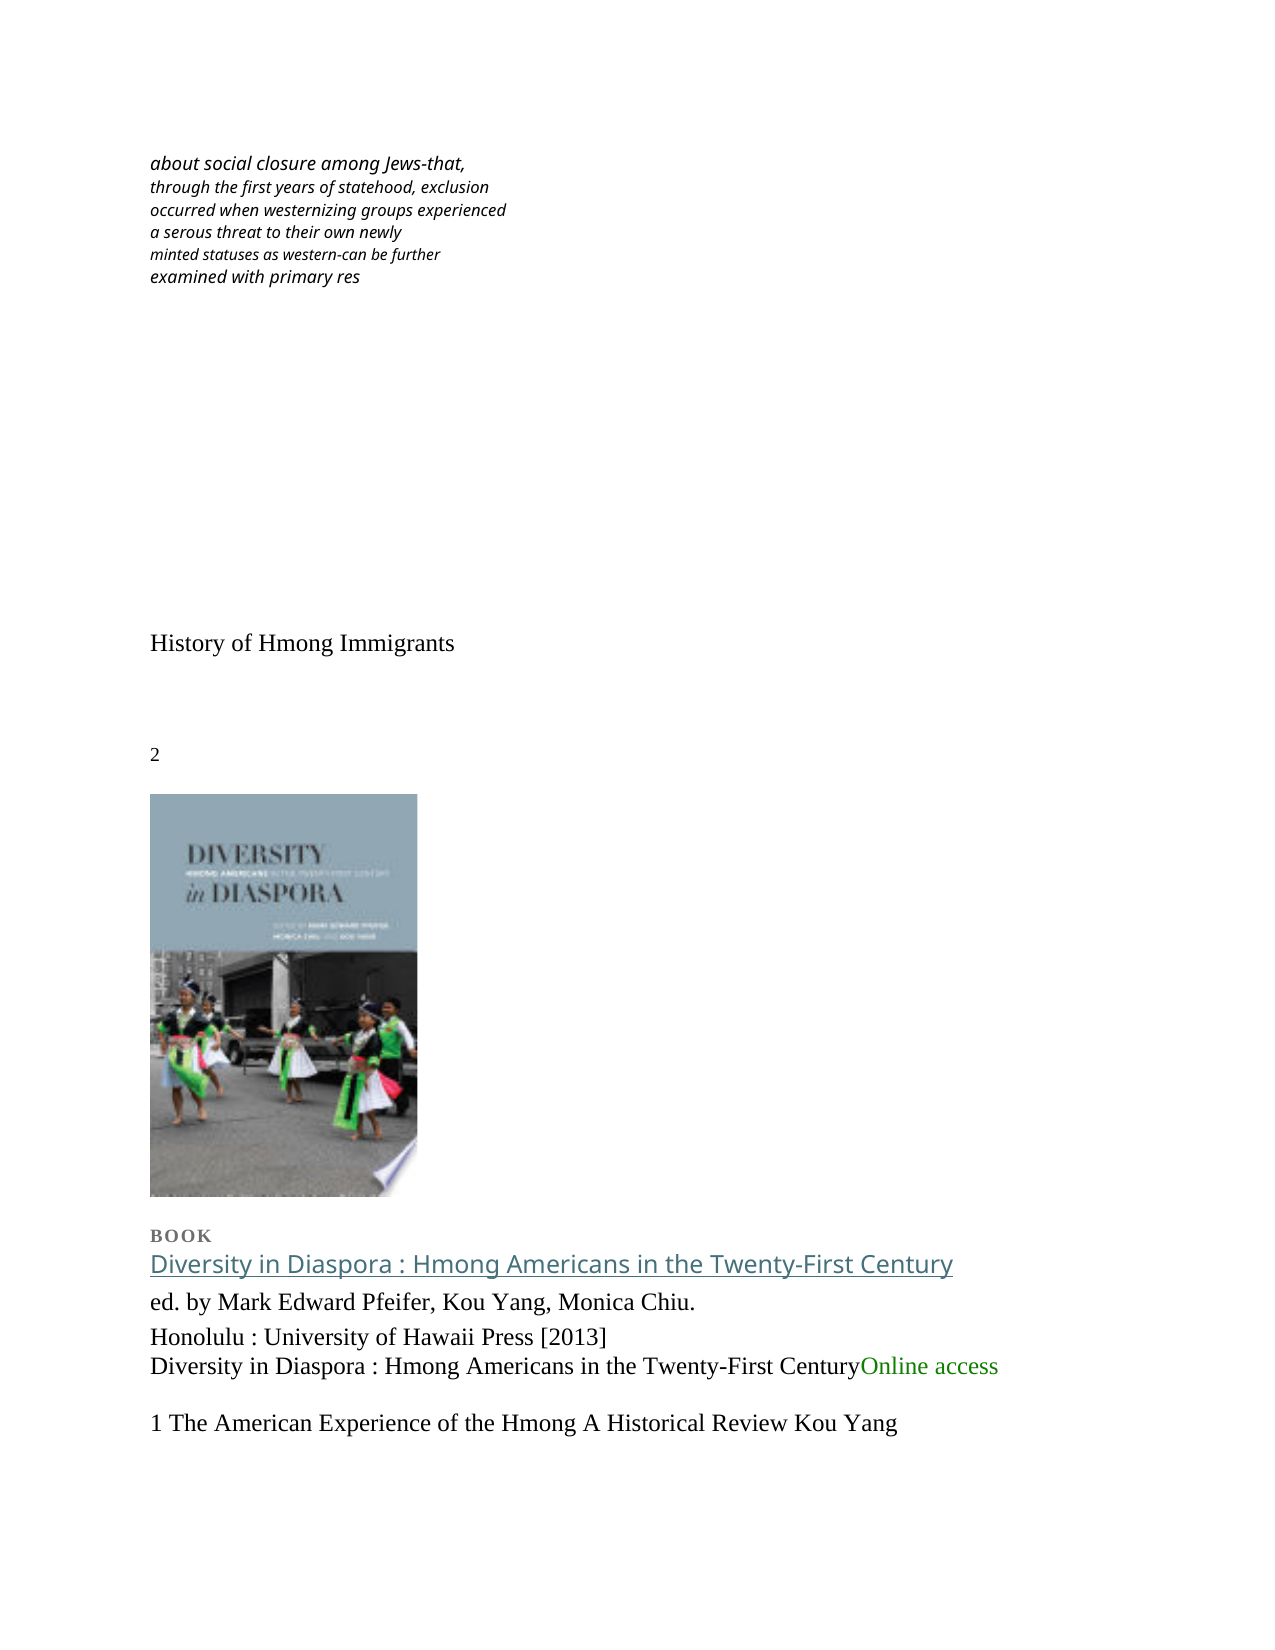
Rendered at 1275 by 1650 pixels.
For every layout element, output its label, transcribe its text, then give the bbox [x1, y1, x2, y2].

subtitle Diversity in Diaspora : Hmong Americans in the Twenty-First Century [150, 1247, 1125, 1281]
picture [150, 794, 418, 1197]
text about social closure among Jews-that, [150, 150, 1125, 176]
text 1 The American Experience of the Hmong A Historical Review Kou Yang [150, 1408, 1125, 1437]
text ed. by Mark Edward Pfeifer, Kou Yang, Monica Chiu. [150, 1281, 1125, 1316]
text a serous threat to their own newly [150, 221, 1125, 244]
text Honolulu : University of Hawaii Press [2013] [150, 1316, 1125, 1351]
text BOOK [150, 1225, 1125, 1247]
text minted statuses as western-can be further [150, 244, 1125, 265]
text Diversity in Diaspora : Hmong Americans in the Twenty-First CenturyOnline access [150, 1351, 1125, 1379]
text examined with primary res [150, 265, 1125, 289]
text through the first years of statehood, exclusion [150, 176, 1125, 198]
text occurred when westernizing groups experienced [150, 198, 1125, 221]
text History of Hmong Immigrants [150, 628, 1125, 657]
text 2 [150, 743, 1125, 766]
